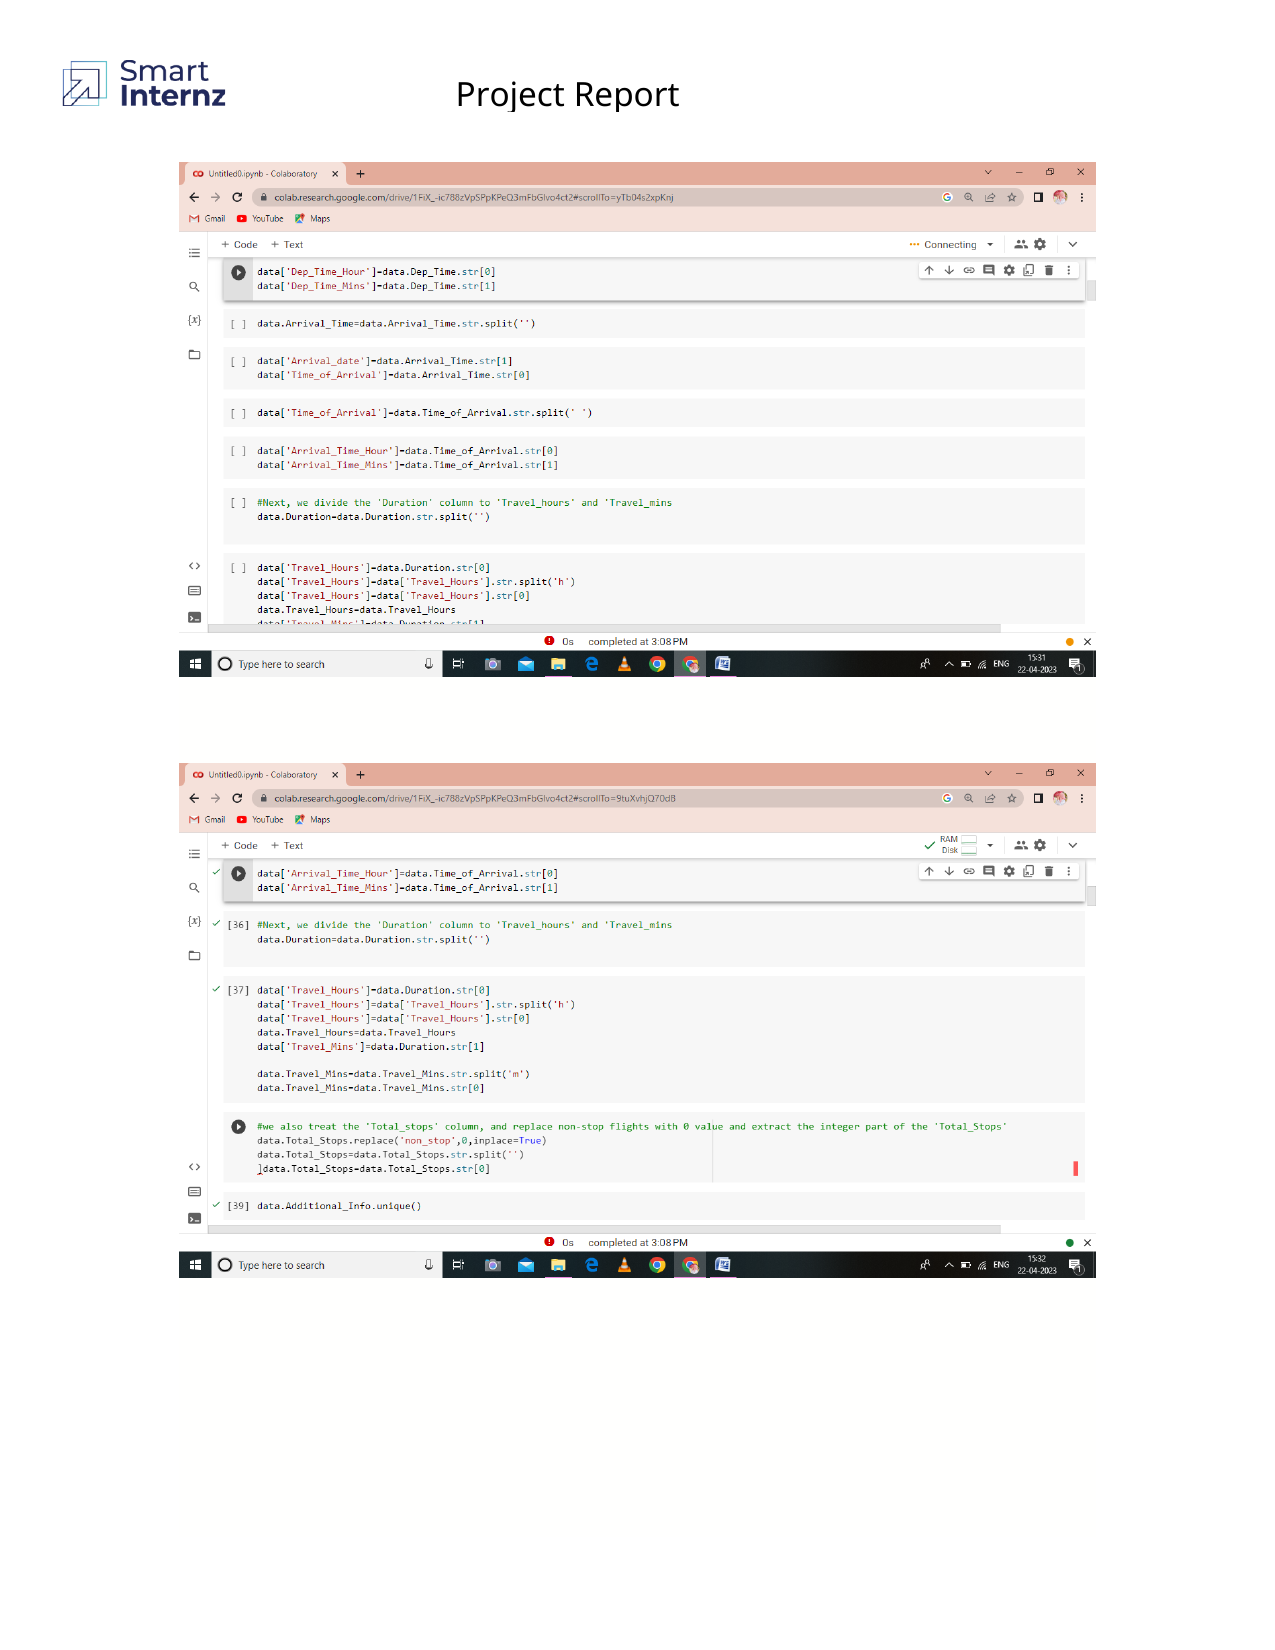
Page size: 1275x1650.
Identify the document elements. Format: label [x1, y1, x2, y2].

picture [179, 162, 1096, 677]
picture [179, 763, 1096, 1278]
picture [62, 60, 226, 106]
